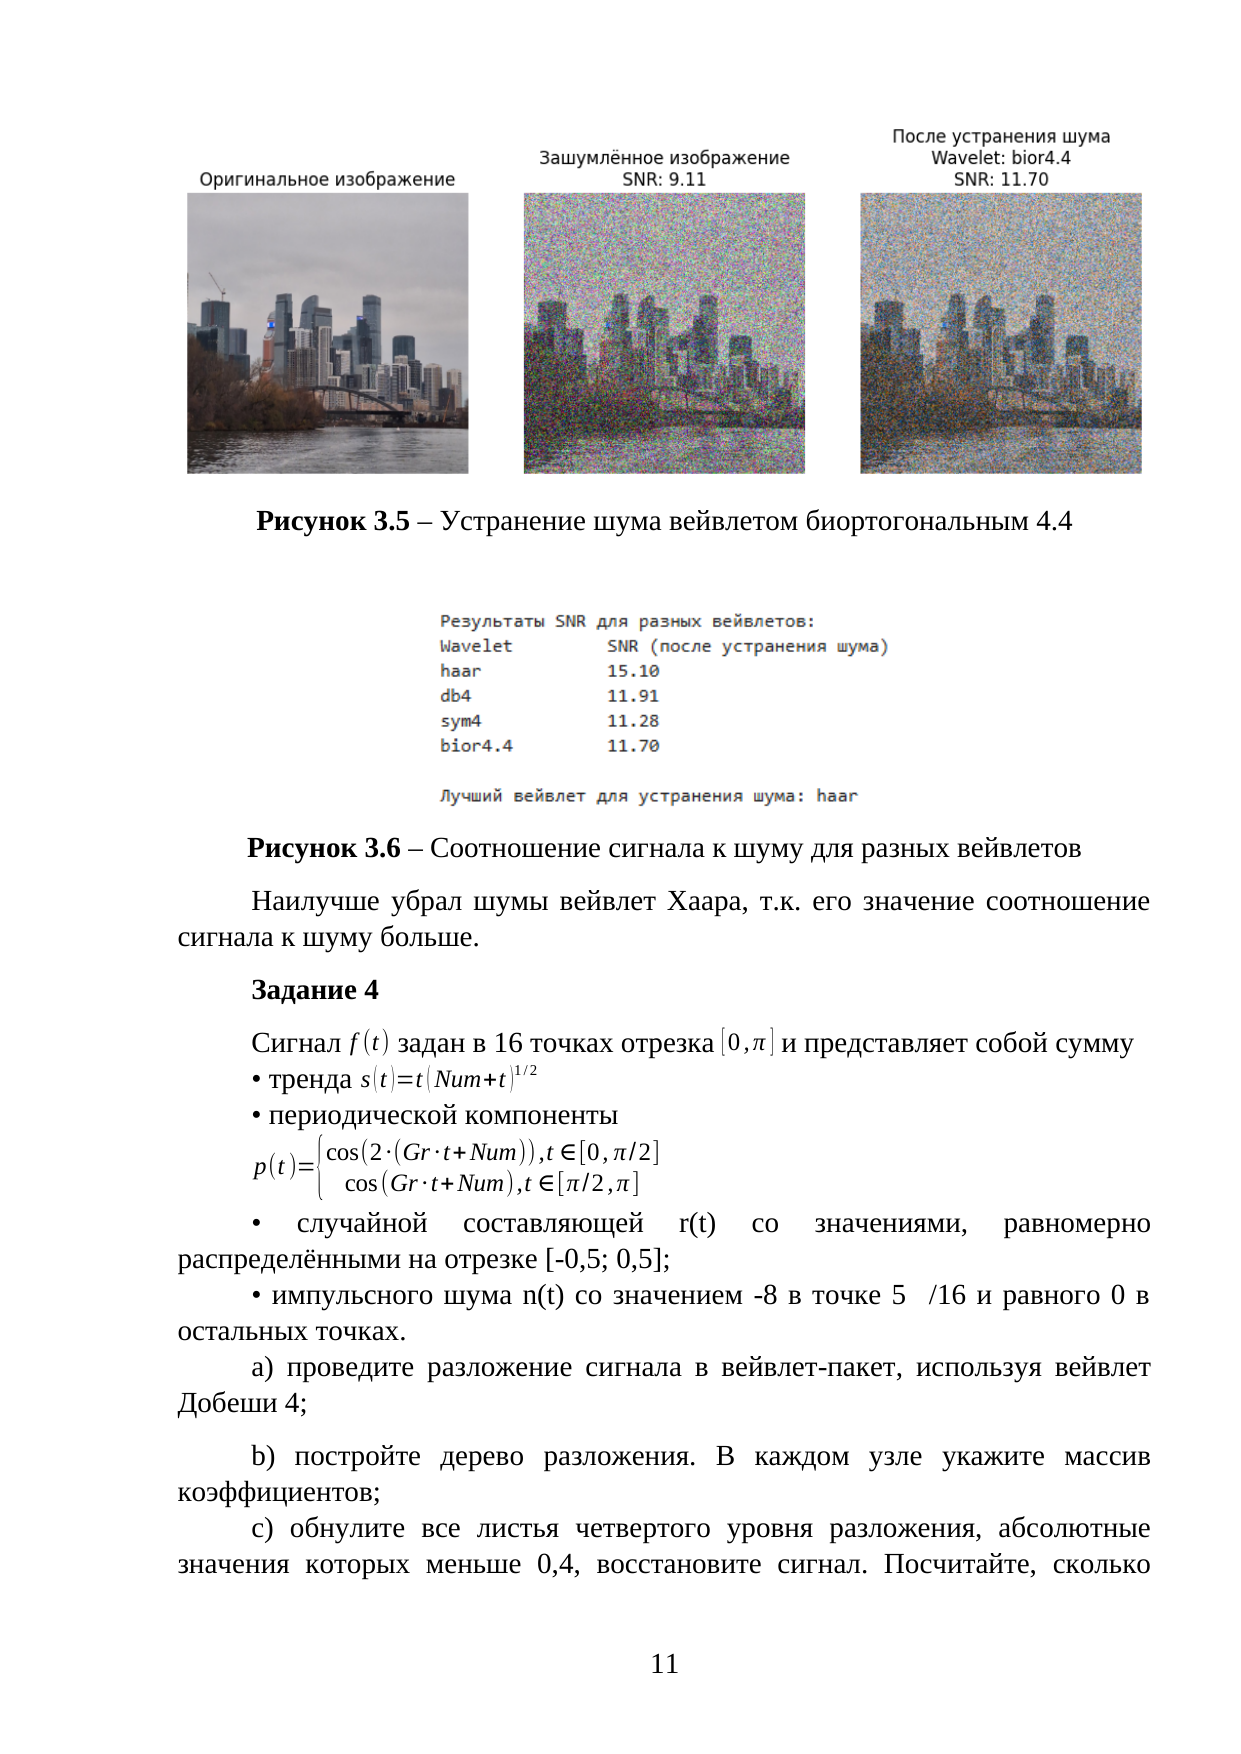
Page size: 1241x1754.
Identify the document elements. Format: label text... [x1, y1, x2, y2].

text • случайной составляющей r(t) со значениями, равномерно распределёнными на отрезке [-0,5; 0,5]; [177, 1205, 1152, 1274]
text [177, 1511, 1152, 1580]
text b) постройте дерево разложения. В каждом узле укажите массив коэффициентов; [177, 1438, 1152, 1508]
text Рисунок 3.5 – Устранение шума вейвлетом биортогональным 4.4 [177, 503, 1152, 536]
text Рисунок 3.6 – Соотношение сигнала к шуму для разных вейвлетов [177, 831, 1152, 864]
text a) проведите разложение сигнала в вейвлет-пакет, используя вейвлет Добеши 4; [177, 1349, 1152, 1419]
text Задание 4 [177, 972, 1152, 1006]
picture [177, 118, 1152, 484]
text Наилучше убрал шумы вейвлет Хаара, т.к. его значение соотношение сигнала к шуму больше. [177, 883, 1152, 953]
text • тренда [177, 1061, 1152, 1095]
text Сигнал задан в 16 точках отрезка и представляет собой сумму [177, 1025, 1152, 1059]
picture [437, 608, 892, 812]
text • импульсного шума n(t) со значением -8 в точке 5/16 и равного 0 в остальных точках. [177, 1277, 1152, 1347]
text • периодической компоненты [177, 1097, 1152, 1131]
